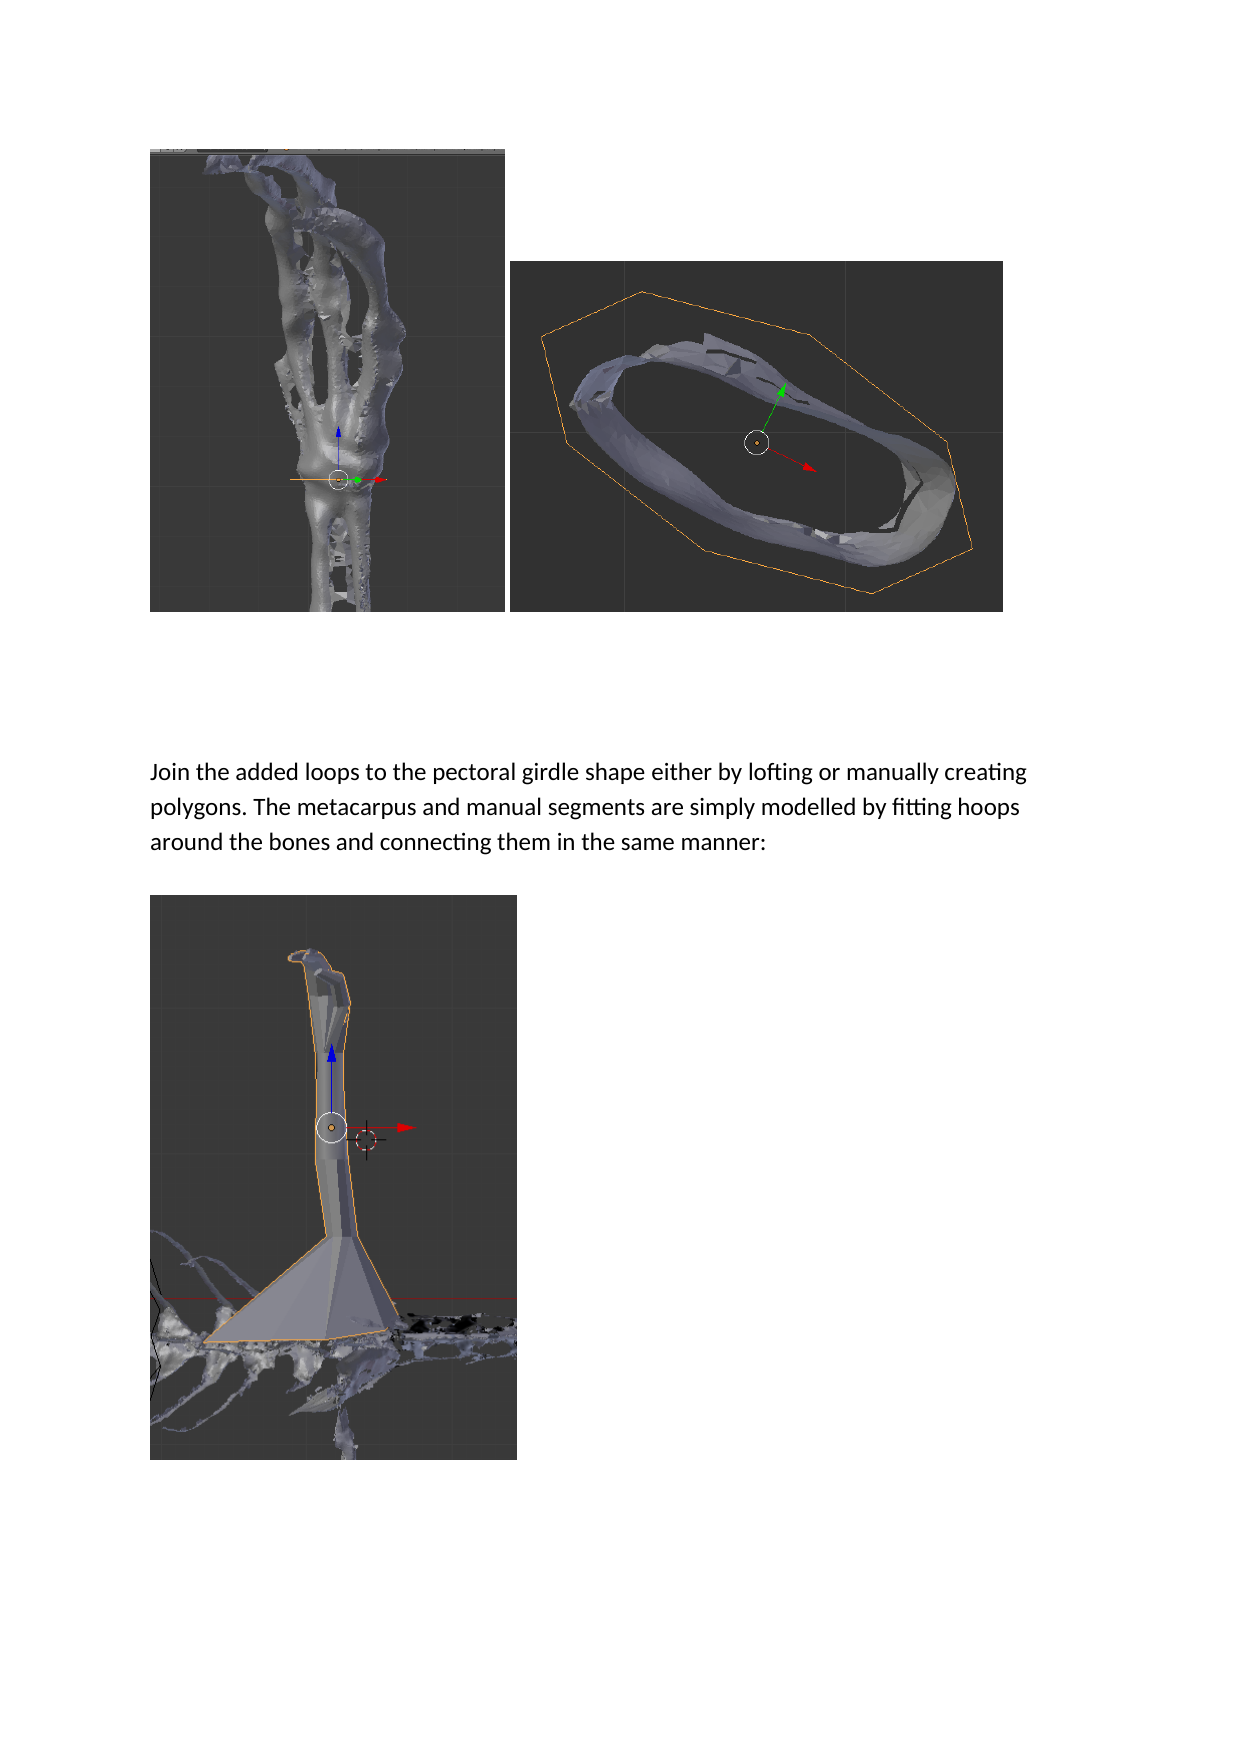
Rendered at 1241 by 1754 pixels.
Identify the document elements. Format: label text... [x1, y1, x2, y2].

picture [510, 261, 1003, 612]
picture [150, 149, 505, 612]
text Join the added loops to the pectoral girdle shape either by lofting or manually creating polygons. The metacarpus and manual segments are simply modelled by fitting hoops around the bones and connecting them in the same manner: [150, 756, 1090, 856]
picture [150, 895, 517, 1460]
